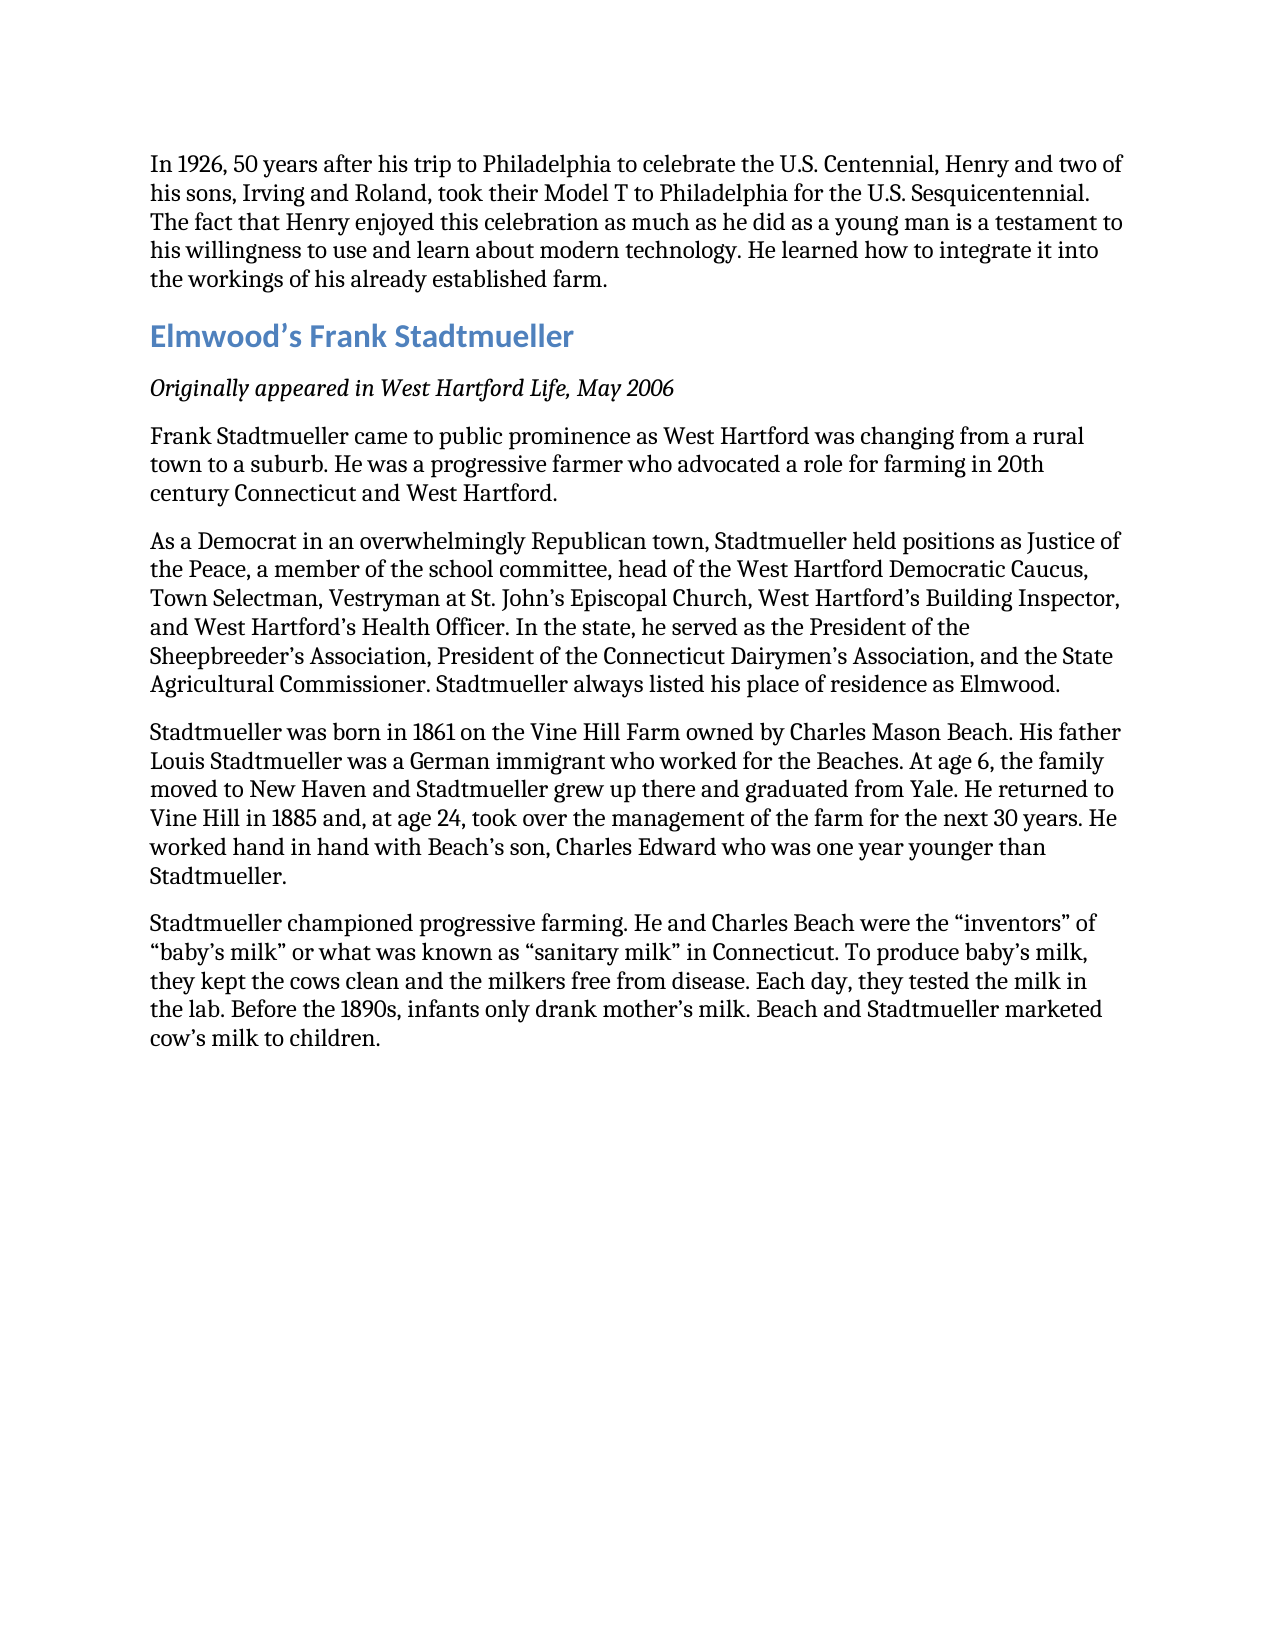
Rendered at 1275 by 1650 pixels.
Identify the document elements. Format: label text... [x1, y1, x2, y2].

text Stadtmueller was born in 1861 on the Vine Hill Farm owned by Charles Mason Beach. His father Louis Stadtmueller was a German immigrant who worked for the Beaches. At age 6, the family moved to New Haven and Stadtmueller grew up there and graduated from Yale. He returned to Vine Hill in 1885 and, at age 24, took over the management of the farm for the next 30 years. He worked hand in hand with Beach’s son, Charles Edward who was one year younger than Stadtmueller. [150, 718, 1125, 890]
text Frank Stadtmueller came to public prominence as West Hartford was changing from a rural town to a suburb. He was a progressive farmer who advocated a role for farming in 20th century Connecticut and West Hartford. [150, 422, 1125, 508]
text As a Democrat in an overwhelmingly Republican town, Stadtmueller held positions as Justice of the Peace, a member of the school committee, head of the West Hartford Democratic Caucus, Town Selectman, Vestryman at St. John’s Episcopal Church, West Hartford’s Building Inspector, and West Hartford’s Health Officer. In the state, he served as the President of the Sheepbreeder’s Association, President of the Connecticut Dairymen’s Association, and the State Agricultural Commissioner. Stadtmueller always listed his place of residence as Elmwood. [150, 527, 1125, 699]
subtitle Elmwood’s Frank Stadtmueller [150, 314, 1125, 355]
text Stadtmueller championed progressive farming. He and Charles Beach were the “inventors” of “baby’s milk” or what was known as “sanitary milk” in Connecticut. To produce baby’s milk, they kept the cows clean and the milkers free from disease. Each day, they tested the milk in the lab. Before the 1890s, infants only drank mother’s milk. Beach and Stadtmueller marketed cow’s milk to children. [150, 909, 1125, 1053]
text Originally appeared in West Hartford Life, May 2006 [150, 374, 1125, 403]
text In 1926, 50 years after his trip to Philadelphia to celebrate the U.S. Centennial, Henry and two of his sons, Irving and Roland, took their Model T to Philadelphia for the U.S. Sesquicentennial. The fact that Henry enjoyed this celebration as much as he did as a young man is a testament to his willingness to use and learn about modern technology. He learned how to integrate it into the workings of his already established farm. [150, 150, 1125, 294]
